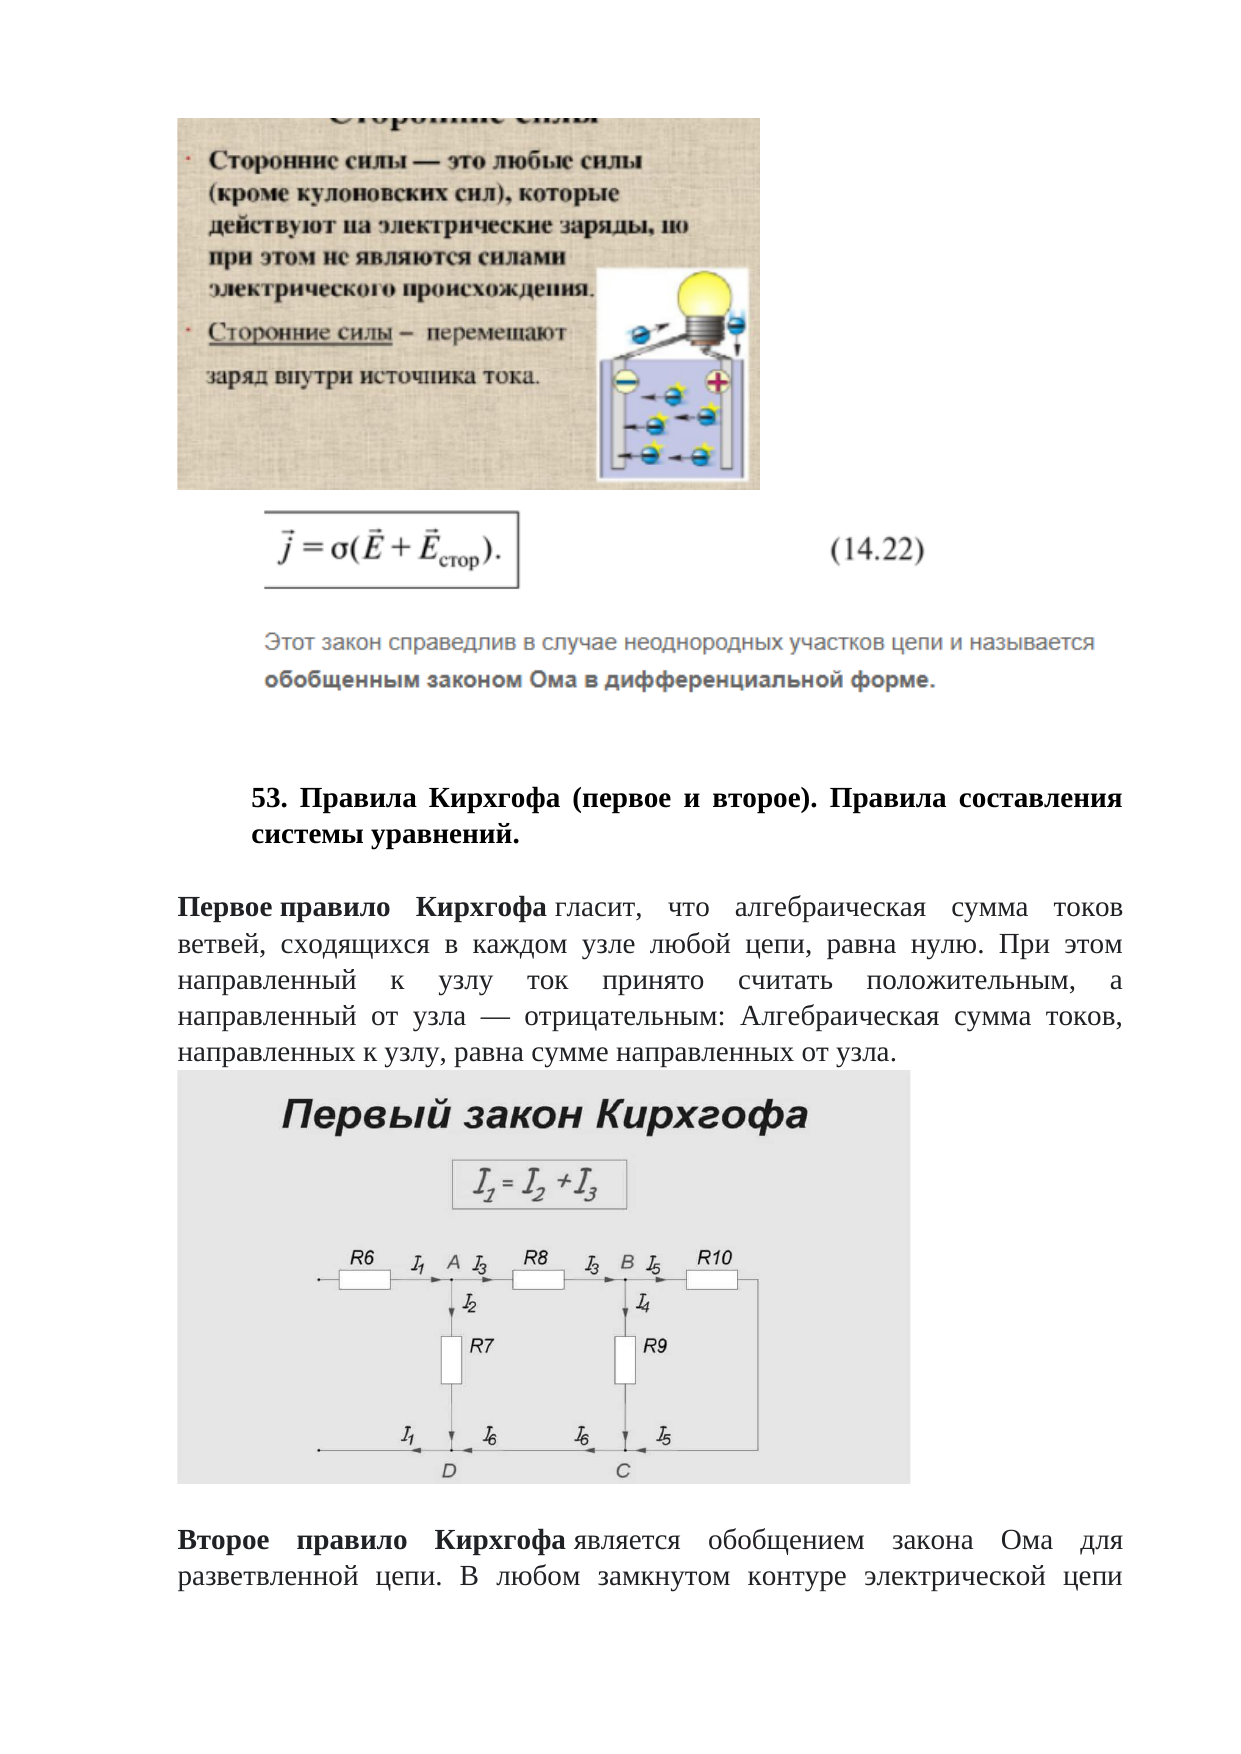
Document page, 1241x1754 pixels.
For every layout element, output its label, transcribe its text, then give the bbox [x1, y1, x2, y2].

picture [177, 1070, 911, 1484]
picture [252, 492, 1151, 719]
text Первое правило Кирхгофа гласит, что алгебраическая сумма токов ветвей, сходящихся в каждом узле любой цепи, равна нулю. При этом направленный к узлу ток принято считать положительным, а направленный от узла — отрицательным: Алгебраическая сумма токов, направленных к узлу, равна сумме направленных от узла. [177, 889, 1124, 926]
picture [177, 118, 760, 490]
text 53. Правила Кирхгофа (первое и второе). Правила составления системы уравнений. [251, 781, 1124, 850]
text Первое правило Кирхгофа гласит, что алгебраическая сумма токов ветвей, сходящихся в каждом узле любой цепи, равна нулю. При этом направленный к узлу ток принято считать положительным, а направленный от узла — отрицательным: Алгебраическая сумма токов, направленных к узлу, равна сумме направленных от узла. [177, 1032, 1124, 1068]
